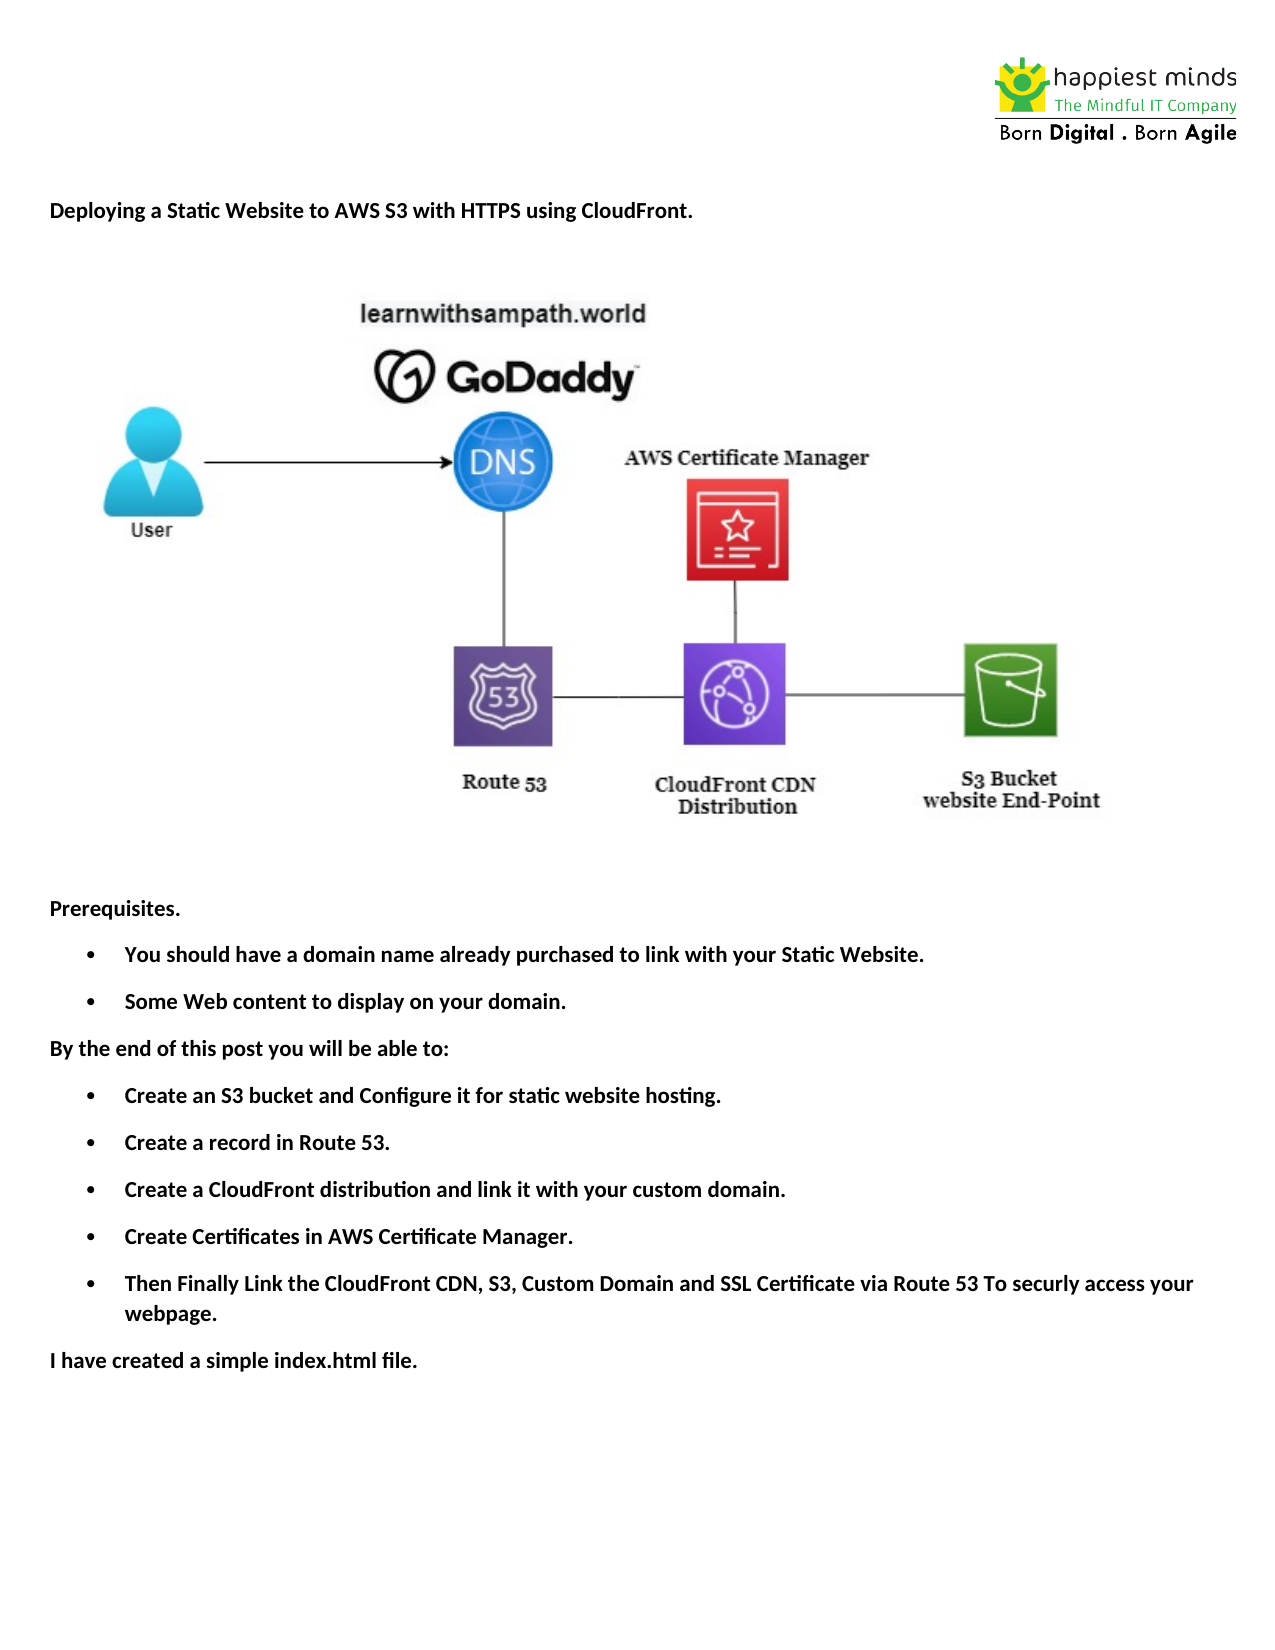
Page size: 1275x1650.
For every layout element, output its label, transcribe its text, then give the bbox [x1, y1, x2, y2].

text Prerequisites. [49, 894, 1237, 922]
list Create a record in Route 53. [87, 1128, 1237, 1156]
list You should have a domain name already purchased to link with your Static Website. [87, 941, 1237, 968]
list Create Certificates in AWS Certificate Manager. [87, 1222, 1237, 1250]
text By the end of this post you will be able to: [49, 1034, 1237, 1062]
picture [49, 243, 1169, 875]
text Deploying a Static Website to AWS S3 with HTTPS using CloudFront. [49, 197, 1237, 225]
list Then Finally Link the CloudFront CDN, S3, Custom Domain and SSL Certificate via Route 53 To securly access your webpage. [87, 1269, 1237, 1327]
picture [994, 57, 1237, 144]
list Create an S3 bucket and Configure it for static website hosting. [87, 1081, 1237, 1109]
list Some Web content to display on your domain. [87, 987, 1237, 1015]
text I have created a simple index.html file. [49, 1346, 1237, 1374]
list Create a CloudFront distribution and link it with your custom domain. [87, 1175, 1237, 1203]
